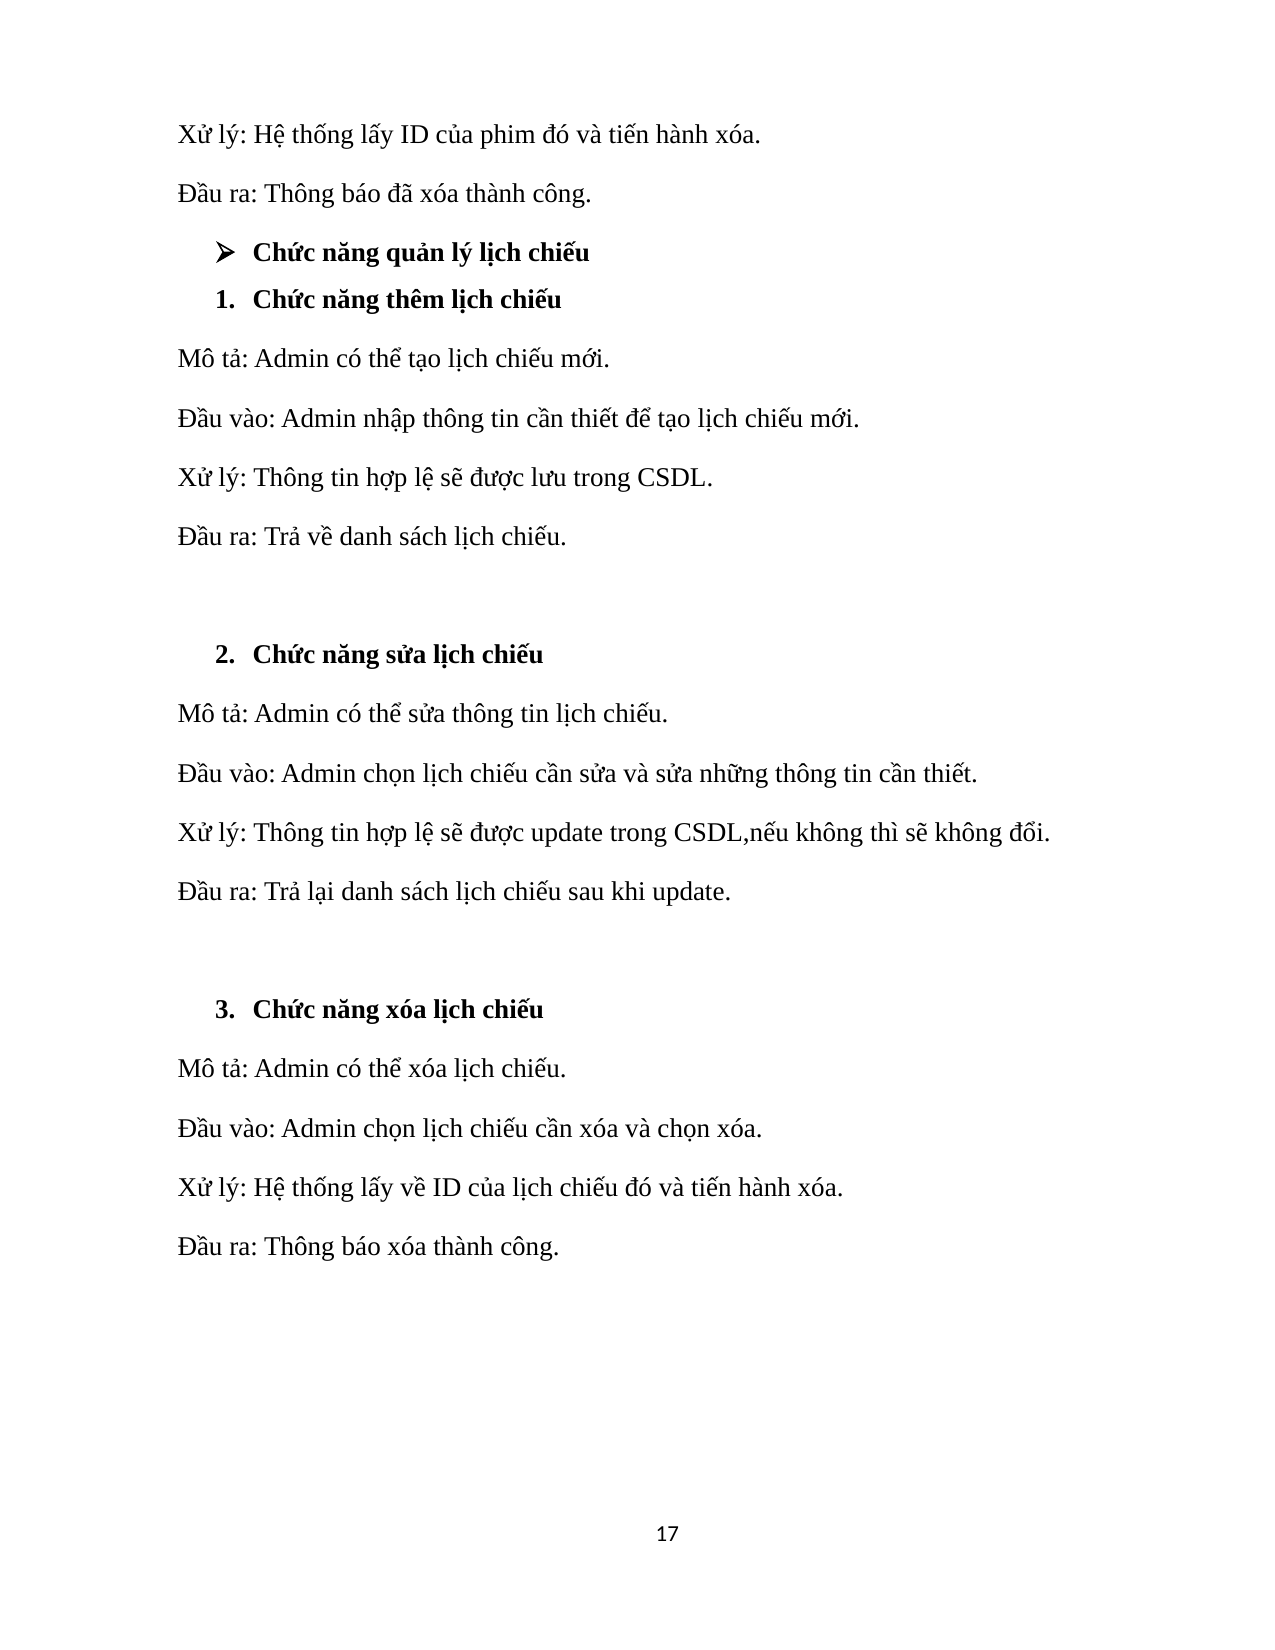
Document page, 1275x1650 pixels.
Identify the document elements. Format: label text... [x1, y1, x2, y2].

text Xử lý: Thông tin hợp lệ sẽ được update trong CSDL,nếu không thì sẽ không đổi. [177, 816, 1157, 847]
text Xử lý: Hệ thống lấy ID của phim đó và tiến hành xóa. [177, 118, 1157, 149]
text Đầu vào: Admin chọn lịch chiếu cần sửa và sửa những thông tin cần thiết. [177, 757, 1157, 788]
list Chức năng quản lý lịch chiếu [215, 236, 1157, 268]
text Đầu ra: Trả lại danh sách lịch chiếu sau khi update. [177, 875, 1157, 906]
list Chức năng thêm lịch chiếu [215, 283, 1157, 314]
text Đầu ra: Thông báo xóa thành công. [177, 1230, 1157, 1261]
list Chức năng xóa lịch chiếu [215, 993, 1157, 1024]
text Mô tả: Admin có thể tạo lịch chiếu mới. [177, 342, 1157, 374]
text Mô tả: Admin có thể xóa lịch chiếu. [177, 1052, 1157, 1084]
text Đầu vào: Admin chọn lịch chiếu cần xóa và chọn xóa. [177, 1112, 1157, 1143]
list Chức năng sửa lịch chiếu [215, 638, 1157, 669]
text Đầu ra: Thông báo đã xóa thành công. [177, 177, 1157, 208]
text Đầu ra: Trả về danh sách lịch chiếu. [177, 520, 1157, 551]
text Xử lý: Thông tin hợp lệ sẽ được lưu trong CSDL. [177, 461, 1157, 492]
text Xử lý: Hệ thống lấy về ID của lịch chiếu đó và tiến hành xóa. [177, 1171, 1157, 1202]
text Mô tả: Admin có thể sửa thông tin lịch chiếu. [177, 697, 1157, 729]
text Đầu vào: Admin nhập thông tin cần thiết để tạo lịch chiếu mới. [177, 402, 1157, 433]
